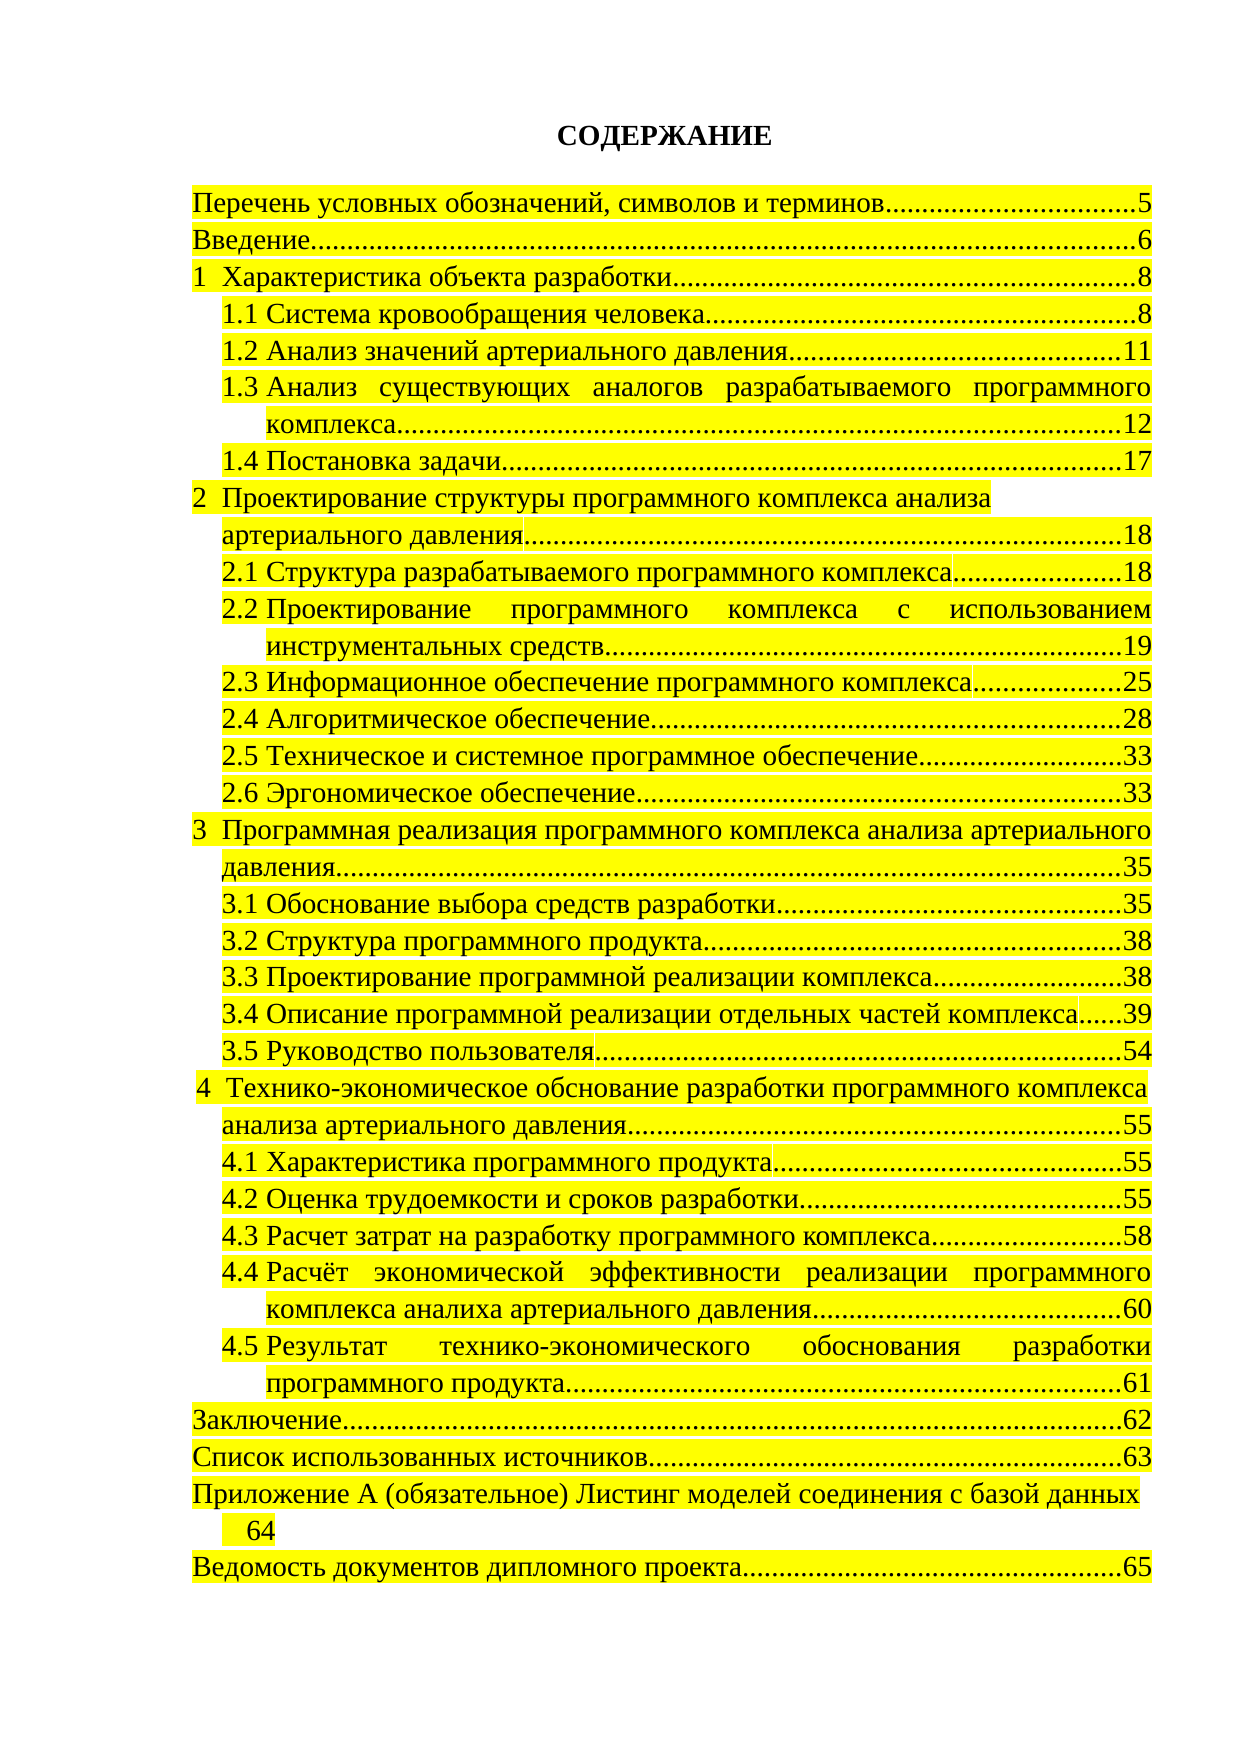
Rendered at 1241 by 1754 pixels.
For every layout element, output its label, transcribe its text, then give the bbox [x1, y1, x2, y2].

text 4.4 Расчёт экономической эффективности реализации программного комплекса аналиха артериального давления 60 [222, 1288, 1152, 1325]
text 4 Технико-экономическое обснование разработки программного комплекса анализа артериального давления 55 [192, 1070, 1152, 1141]
text 3 Программная реализация программного комплекса анализа артериального давления 35 [192, 846, 1152, 882]
text 2.2 Проектирование программного комплекса с использованием инструментальных средств 19 [222, 624, 1152, 661]
text Приложение А (обязательное) Листинг моделей соединения с базой данных 64 [192, 1476, 1152, 1546]
text 2 Проектирование структуры программного комплекса анализа артериального давления 18 [192, 480, 1152, 551]
text СОДЕРЖАНИЕ [177, 118, 1152, 152]
text 4.5 Результат технико-экономического обоснования разработки программного продукта 61 [222, 1362, 1152, 1399]
text 1.3 Анализ существующих аналогов разрабатываемого программного комплекса 12 [222, 403, 1152, 440]
